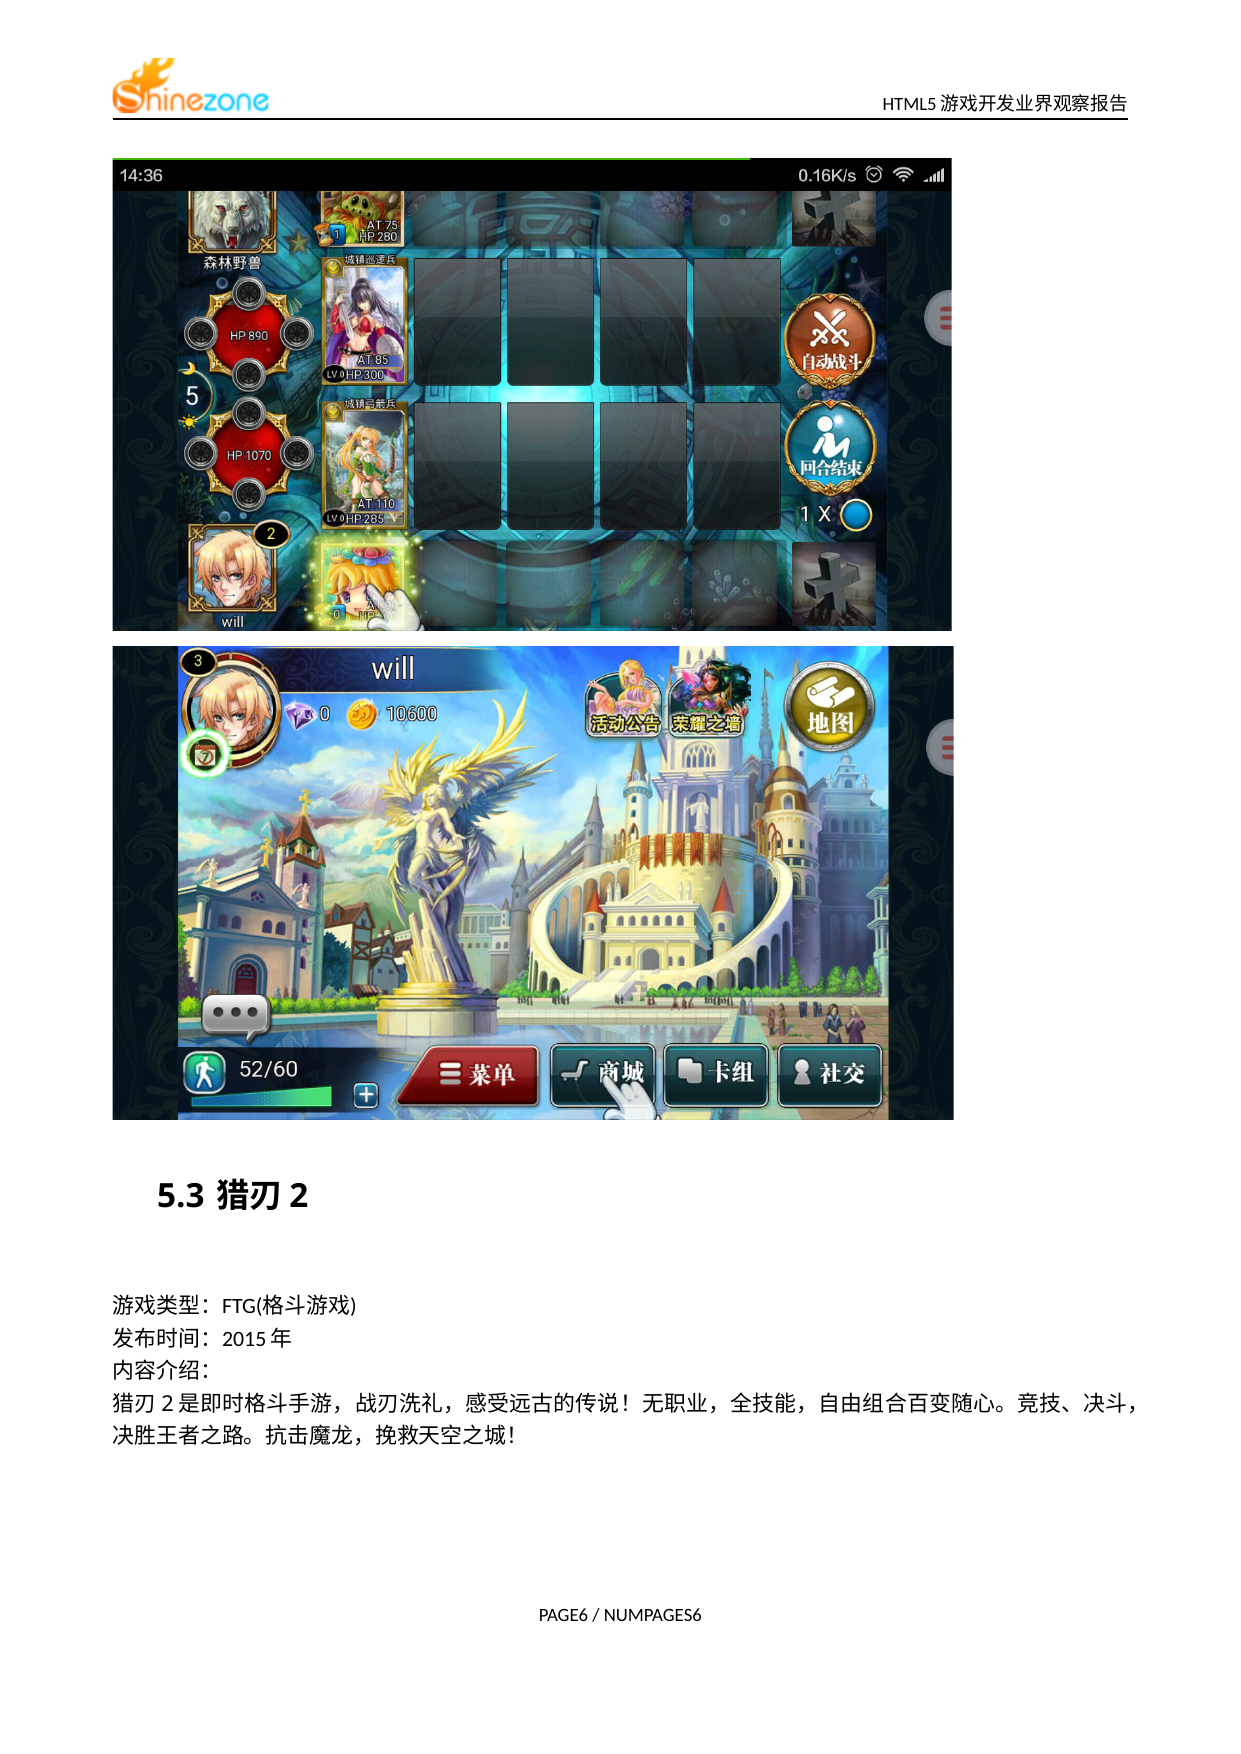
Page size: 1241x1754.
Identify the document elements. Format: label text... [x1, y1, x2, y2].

text 发布时间：2015年 [112, 1321, 1128, 1353]
text 游戏类型：FTG(格斗游戏) [112, 1288, 1128, 1321]
subtitle 猎刃2 [157, 1161, 1128, 1226]
picture [112, 158, 952, 631]
picture [112, 58, 269, 113]
text 猎刃2是即时格斗手游，战刃洗礼，感受远古的传说！无职业，全技能，自由组合百变随心。竞技、决斗，决胜王者之路。抗击魔龙，挽救天空之城！ [112, 1386, 1128, 1451]
picture [112, 646, 954, 1120]
text 内容介绍： [112, 1353, 1128, 1386]
